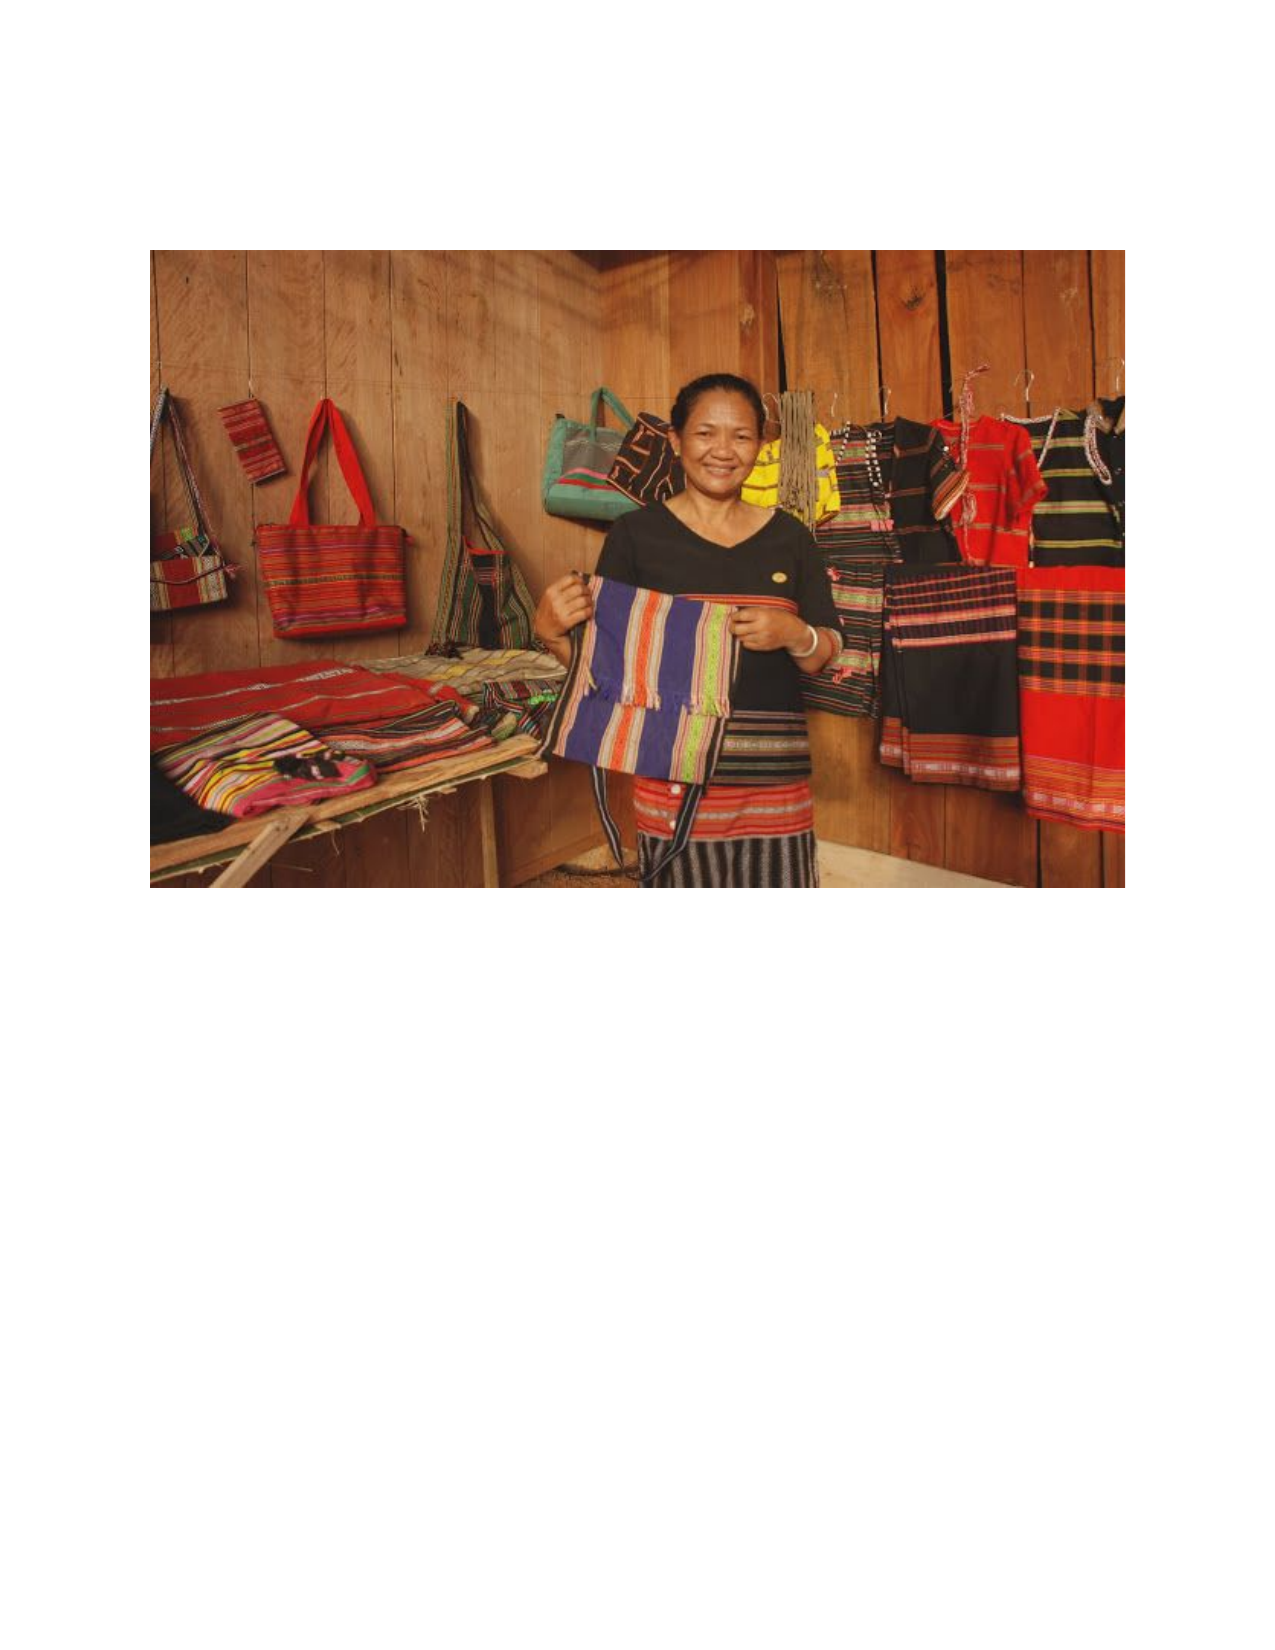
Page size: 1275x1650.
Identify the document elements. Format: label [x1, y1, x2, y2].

picture [150, 250, 1125, 888]
